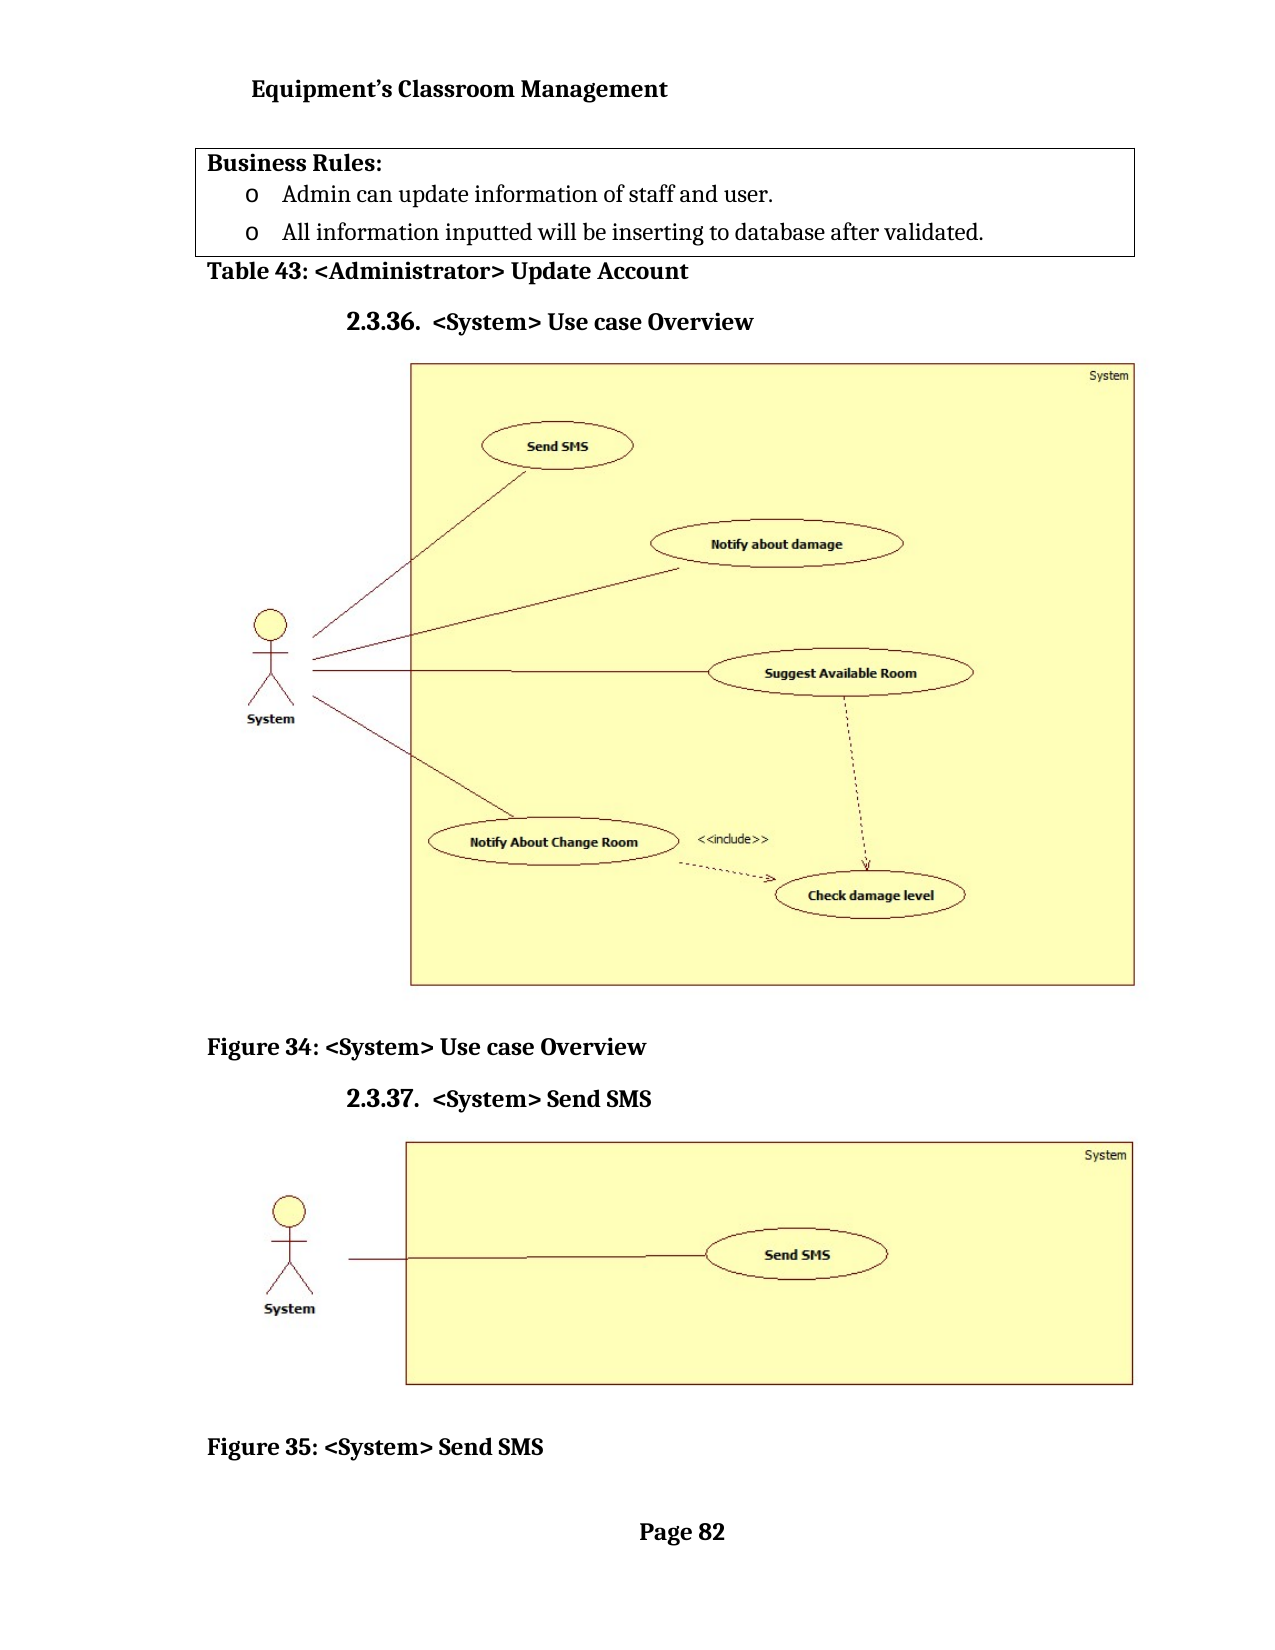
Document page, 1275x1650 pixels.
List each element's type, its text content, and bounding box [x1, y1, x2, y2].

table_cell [196, 149, 1134, 256]
text Figure 34: <System> Use case Overview [207, 1033, 1157, 1062]
picture [206, 1118, 1157, 1409]
list <System> Use case Overview [346, 306, 1157, 337]
picture [206, 342, 1157, 1008]
text Figure 35: <System> Send SMS [207, 1433, 1157, 1462]
list <System> Send SMS [346, 1083, 1157, 1114]
